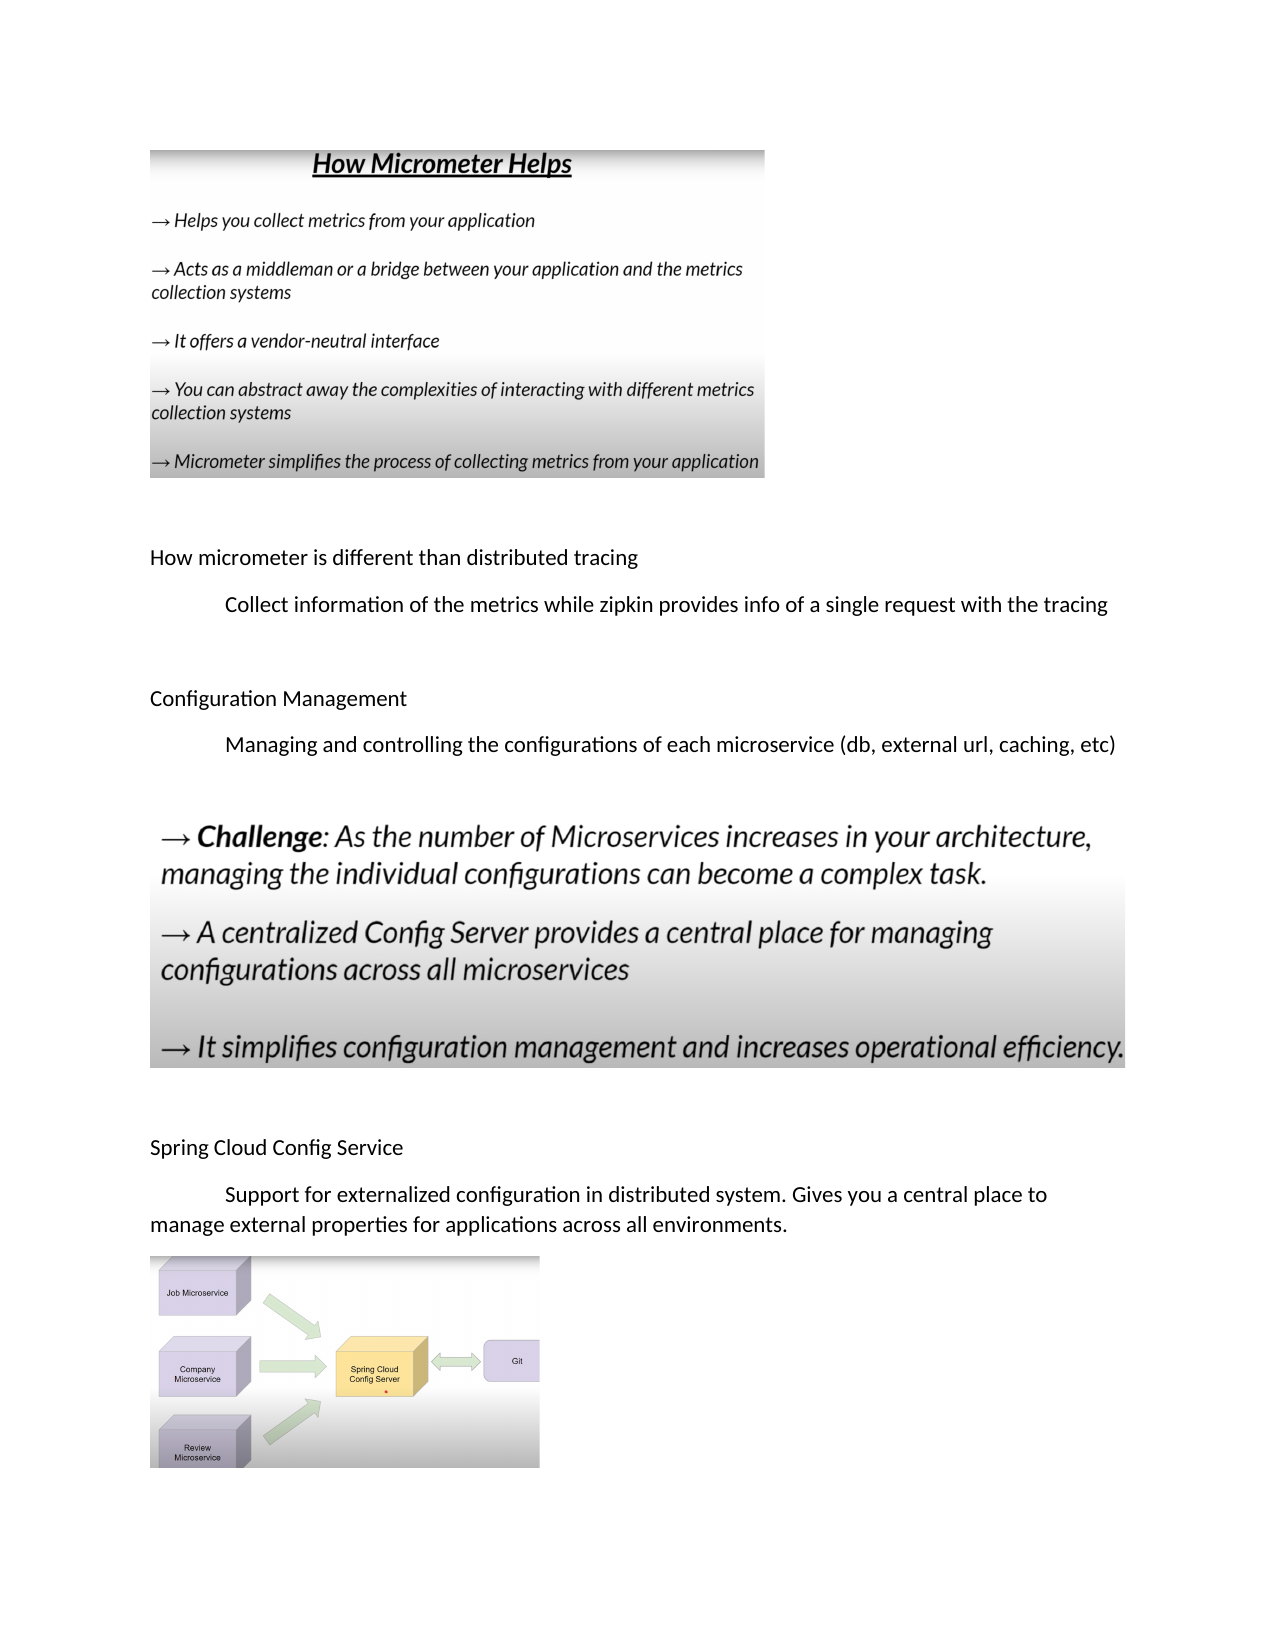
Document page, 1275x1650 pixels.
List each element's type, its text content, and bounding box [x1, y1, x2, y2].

text Support for externalized configuration in distributed system. Gives you a central place to manage external properties for applications across all environments. [150, 1180, 1125, 1238]
text How micrometer is different than distributed tracing [150, 543, 1125, 571]
picture [150, 150, 765, 478]
picture [150, 824, 1125, 1068]
text Spring Cloud Config Service [150, 1133, 1125, 1161]
text Collect information of the metrics while zipkin provides info of a single request with the tracing [150, 590, 1125, 618]
picture [150, 1256, 540, 1468]
text Configuration Management [150, 684, 1125, 712]
text Managing and controlling the configurations of each microservice (db, external url, caching, etc) [150, 731, 1125, 759]
